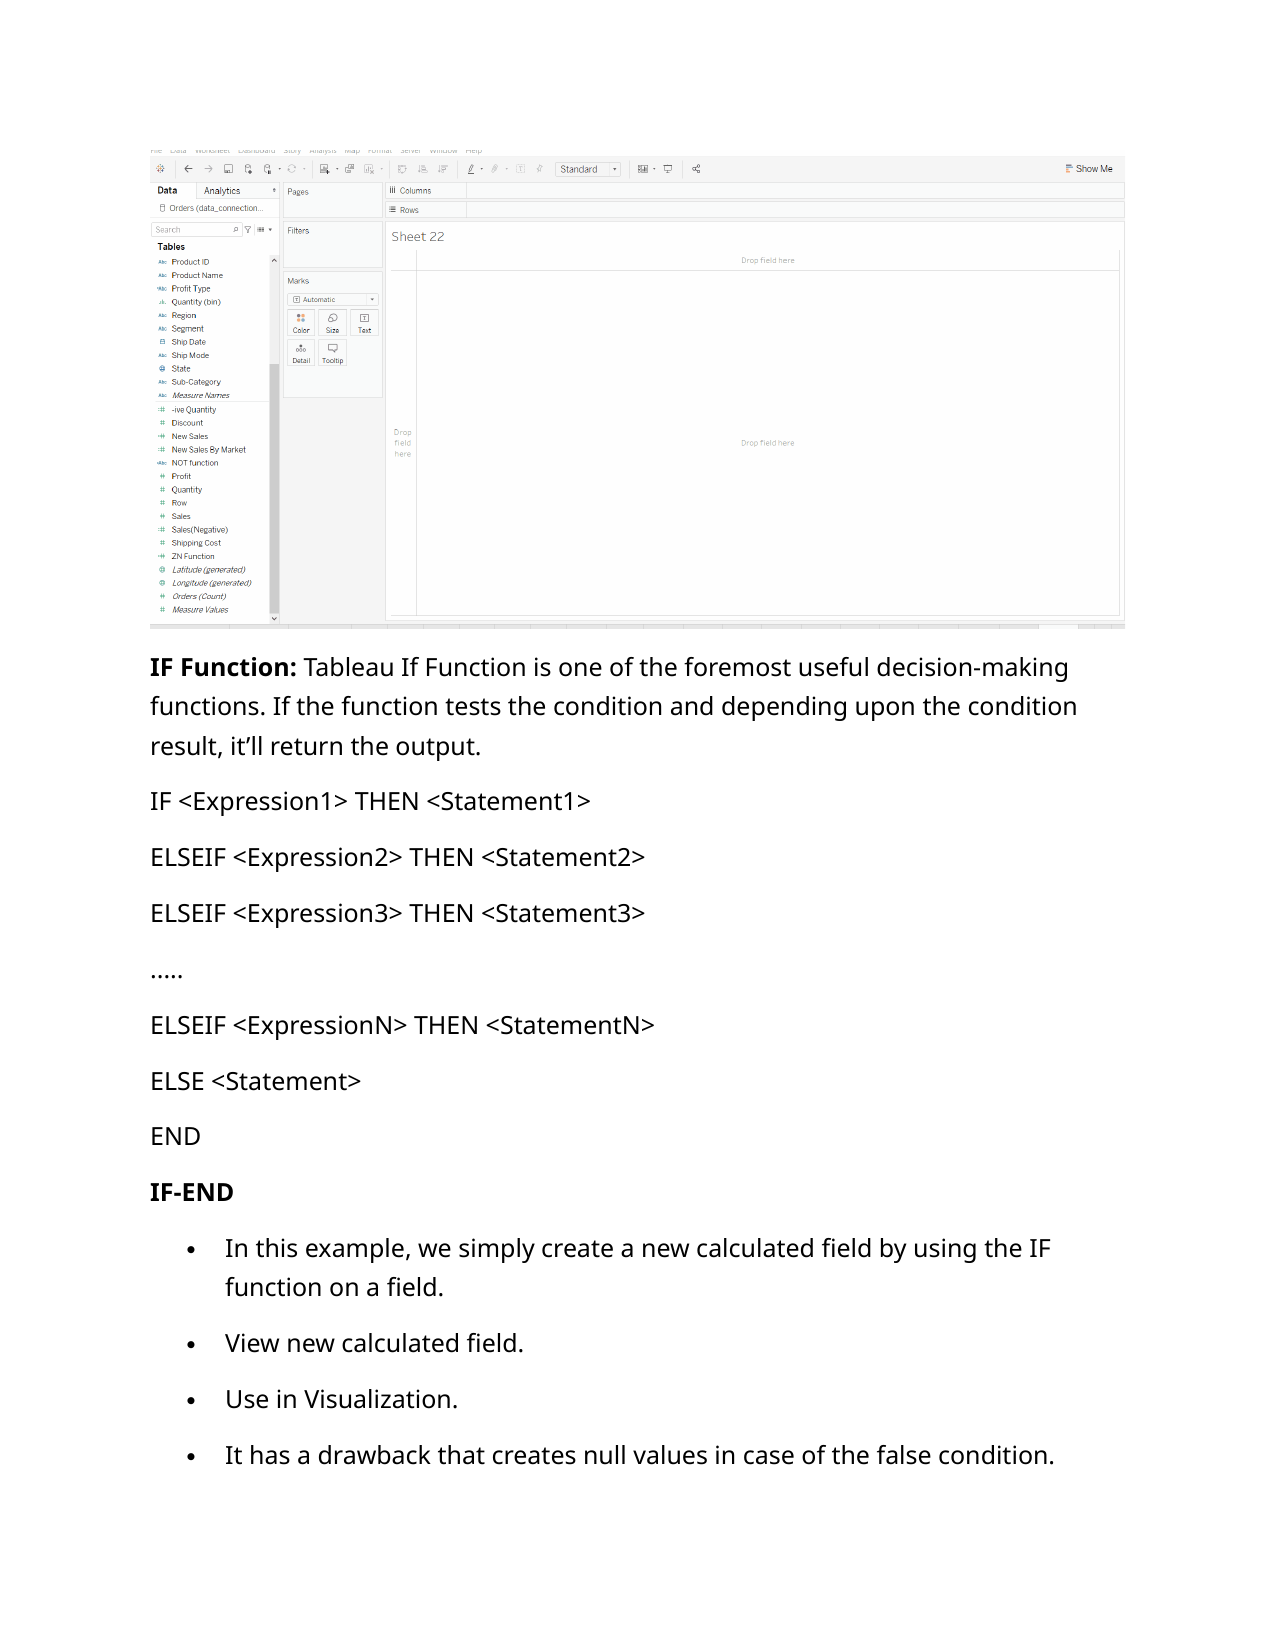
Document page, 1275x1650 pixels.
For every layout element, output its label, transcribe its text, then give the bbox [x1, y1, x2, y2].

text IF <Expression1> THEN <Statement1> [150, 784, 1125, 818]
list View new calculated field. [187, 1326, 1125, 1360]
picture [150, 150, 1125, 629]
text ELSE <Statement> [150, 1063, 1125, 1097]
text ELSEIF <Expression3> THEN <Statement3> [150, 896, 1125, 930]
list It has a drawback that creates null values in case of the false condition. [187, 1437, 1125, 1471]
text IF Function: Tableau If Function is one of the foremost useful decision-making functions. If the function tests the condition and depending upon the condition result, it’ll return the output. [150, 650, 1125, 762]
text END [150, 1119, 1125, 1153]
text ..... [150, 952, 1125, 986]
text IF-END [150, 1175, 1125, 1209]
list In this example, we simply create a new calculated field by using the IF function on a field. [187, 1231, 1125, 1304]
list Use in Visualization. [187, 1382, 1125, 1416]
text ELSEIF <Expression2> THEN <Statement2> [150, 840, 1125, 874]
text ELSEIF <ExpressionN> THEN <StatementN> [150, 1007, 1125, 1041]
